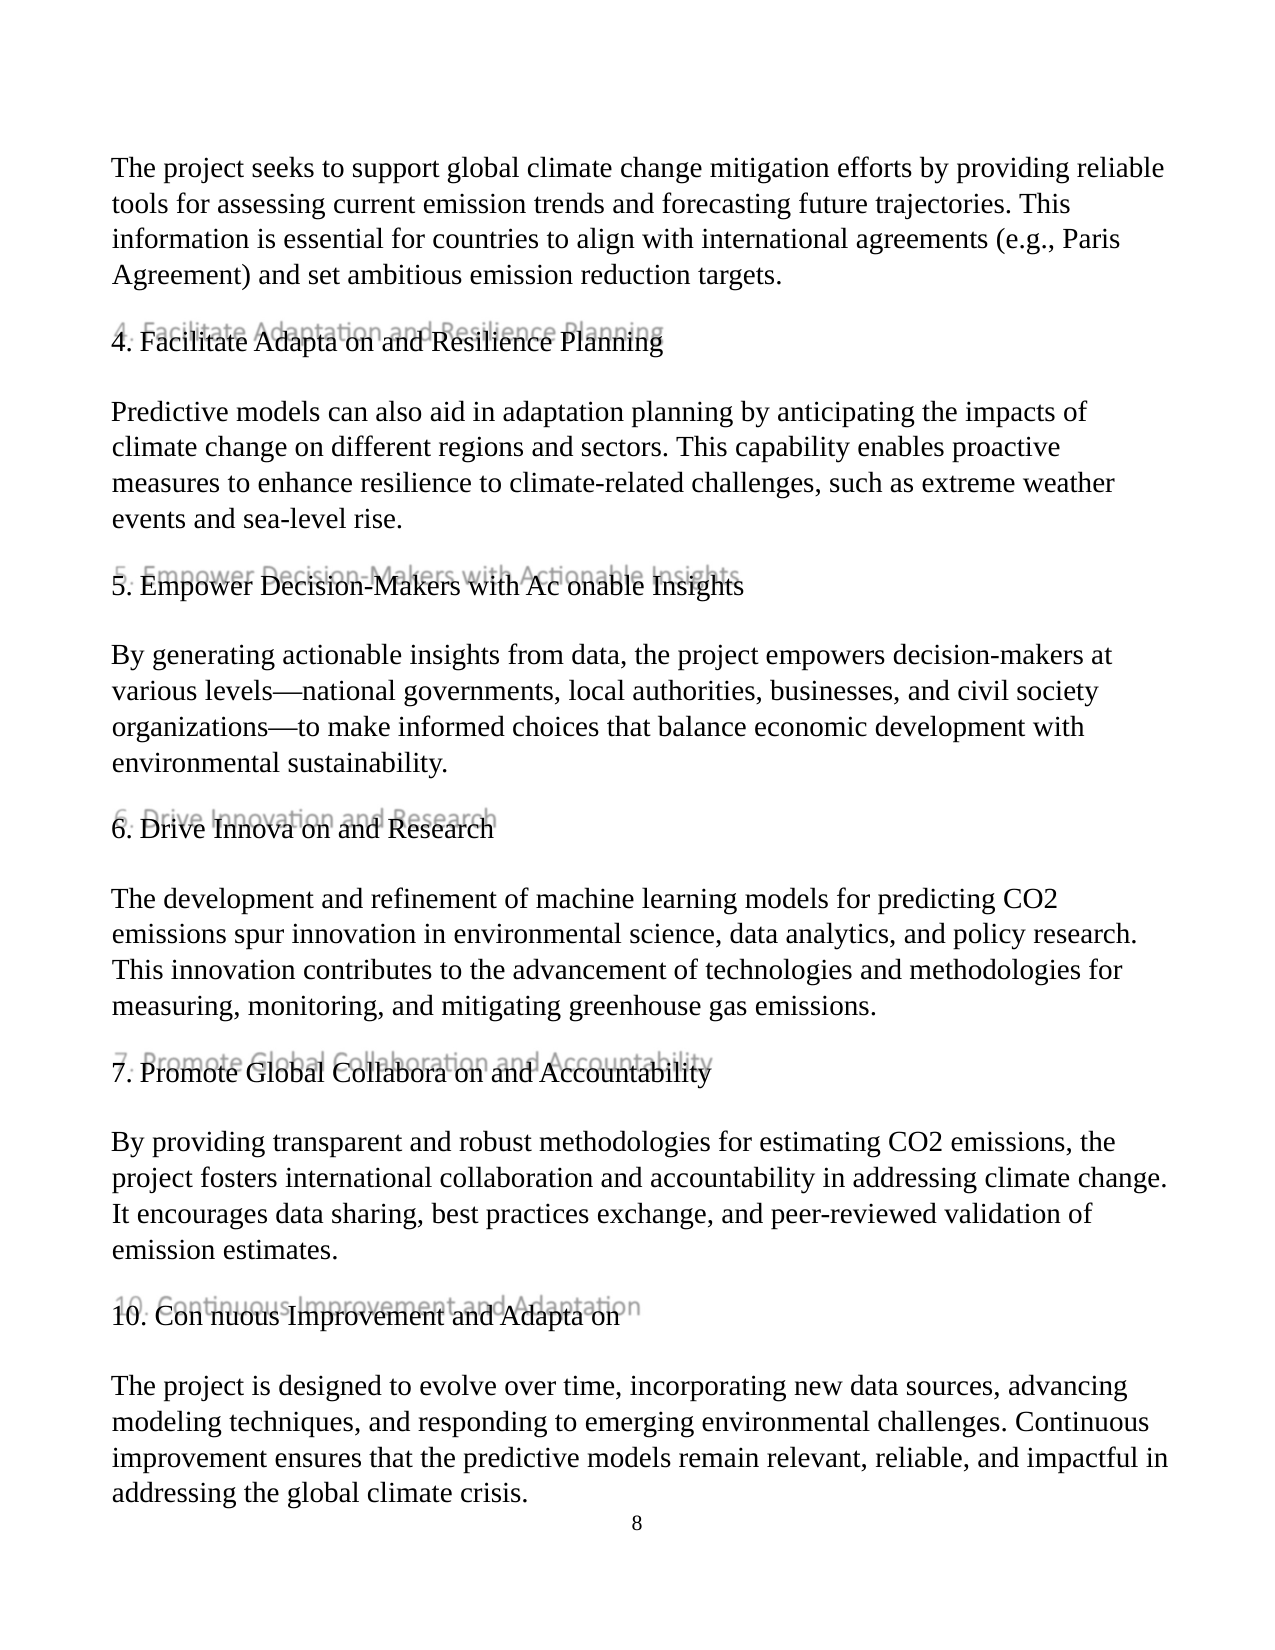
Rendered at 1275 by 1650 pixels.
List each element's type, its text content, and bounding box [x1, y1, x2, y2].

text The development and refinement of machine learning models for predicting CO2 emissions spur innovation in environmental science, data analytics, and policy research. This innovation contributes to the advancement of technologies and methodologies for measuring, monitoring, and mitigating greenhouse gas emissions. [111, 881, 1171, 1022]
text By generating actionable insights from data, the project empowers decision-makers at various levels—national governments, local authorities, businesses, and civil society organizations—to make informed choices that balance economic development with environmental sustainability. [111, 637, 1171, 778]
picture [92, 788, 518, 856]
picture [92, 1032, 749, 1100]
text 10. Con nuous Improvement and Adapta on [111, 1298, 1026, 1332]
text By providing transparent and robust methodologies for estimating CO2 emissions, the project fosters international collaboration and accountability in addressing climate change. It encourages data sharing, best practices exchange, and peer-reviewed validation of emission estimates. [111, 1124, 1171, 1265]
list Facilitate Adapta on and Resilience Planning [111, 324, 1026, 358]
list Empower Decision-Makers with Ac onable Insights [111, 568, 1026, 601]
list Promote Global Collabora on and Accountability [111, 1055, 1026, 1088]
picture [92, 545, 760, 613]
text The project is designed to evolve over time, incorporating new data sources, advancing modeling techniques, and responding to emerging environmental challenges. Continuous improvement ensures that the predictive models remain relevant, reliable, and impactful in addressing the global climate crisis. [111, 1368, 1171, 1509]
picture [92, 1275, 662, 1344]
text Predictive models can also aid in adaptation planning by anticipating the impacts of climate change on different regions and sectors. This capability enables proactive measures to enhance resilience to climate-related challenges, such as extreme weather events and sea-level rise. [111, 394, 1171, 535]
list Drive Innova on and Research [111, 811, 1026, 845]
text The project seeks to support global climate change mitigation efforts by providing reliable tools for assessing current emission trends and forecasting future trajectories. This information is essential for countries to align with international agreements (e.g., Paris Agreement) and set ambitious emission reduction targets. [111, 150, 1171, 291]
picture [92, 301, 700, 369]
